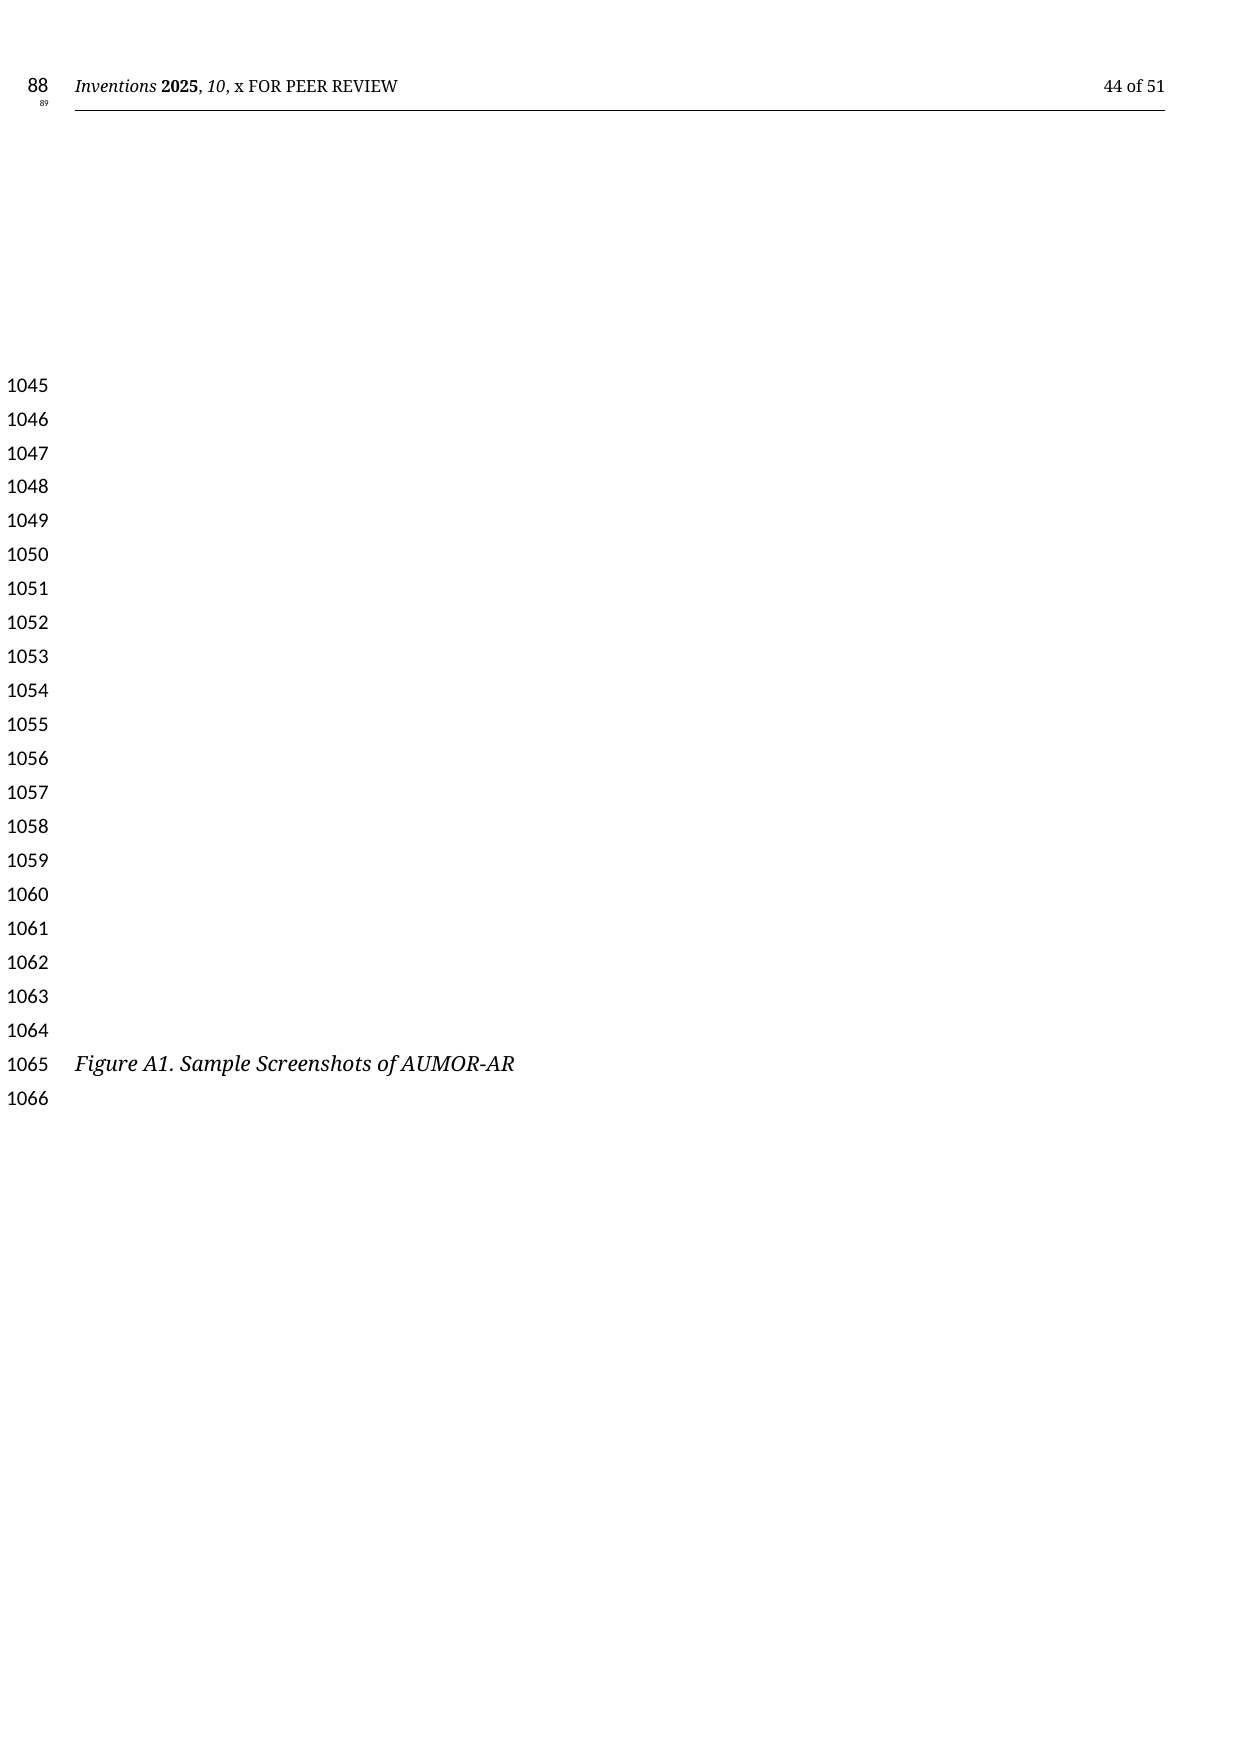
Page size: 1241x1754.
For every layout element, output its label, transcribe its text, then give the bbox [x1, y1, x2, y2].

text Figure A1. Sample Screenshots of AUMOR-AR [75, 1046, 1165, 1080]
